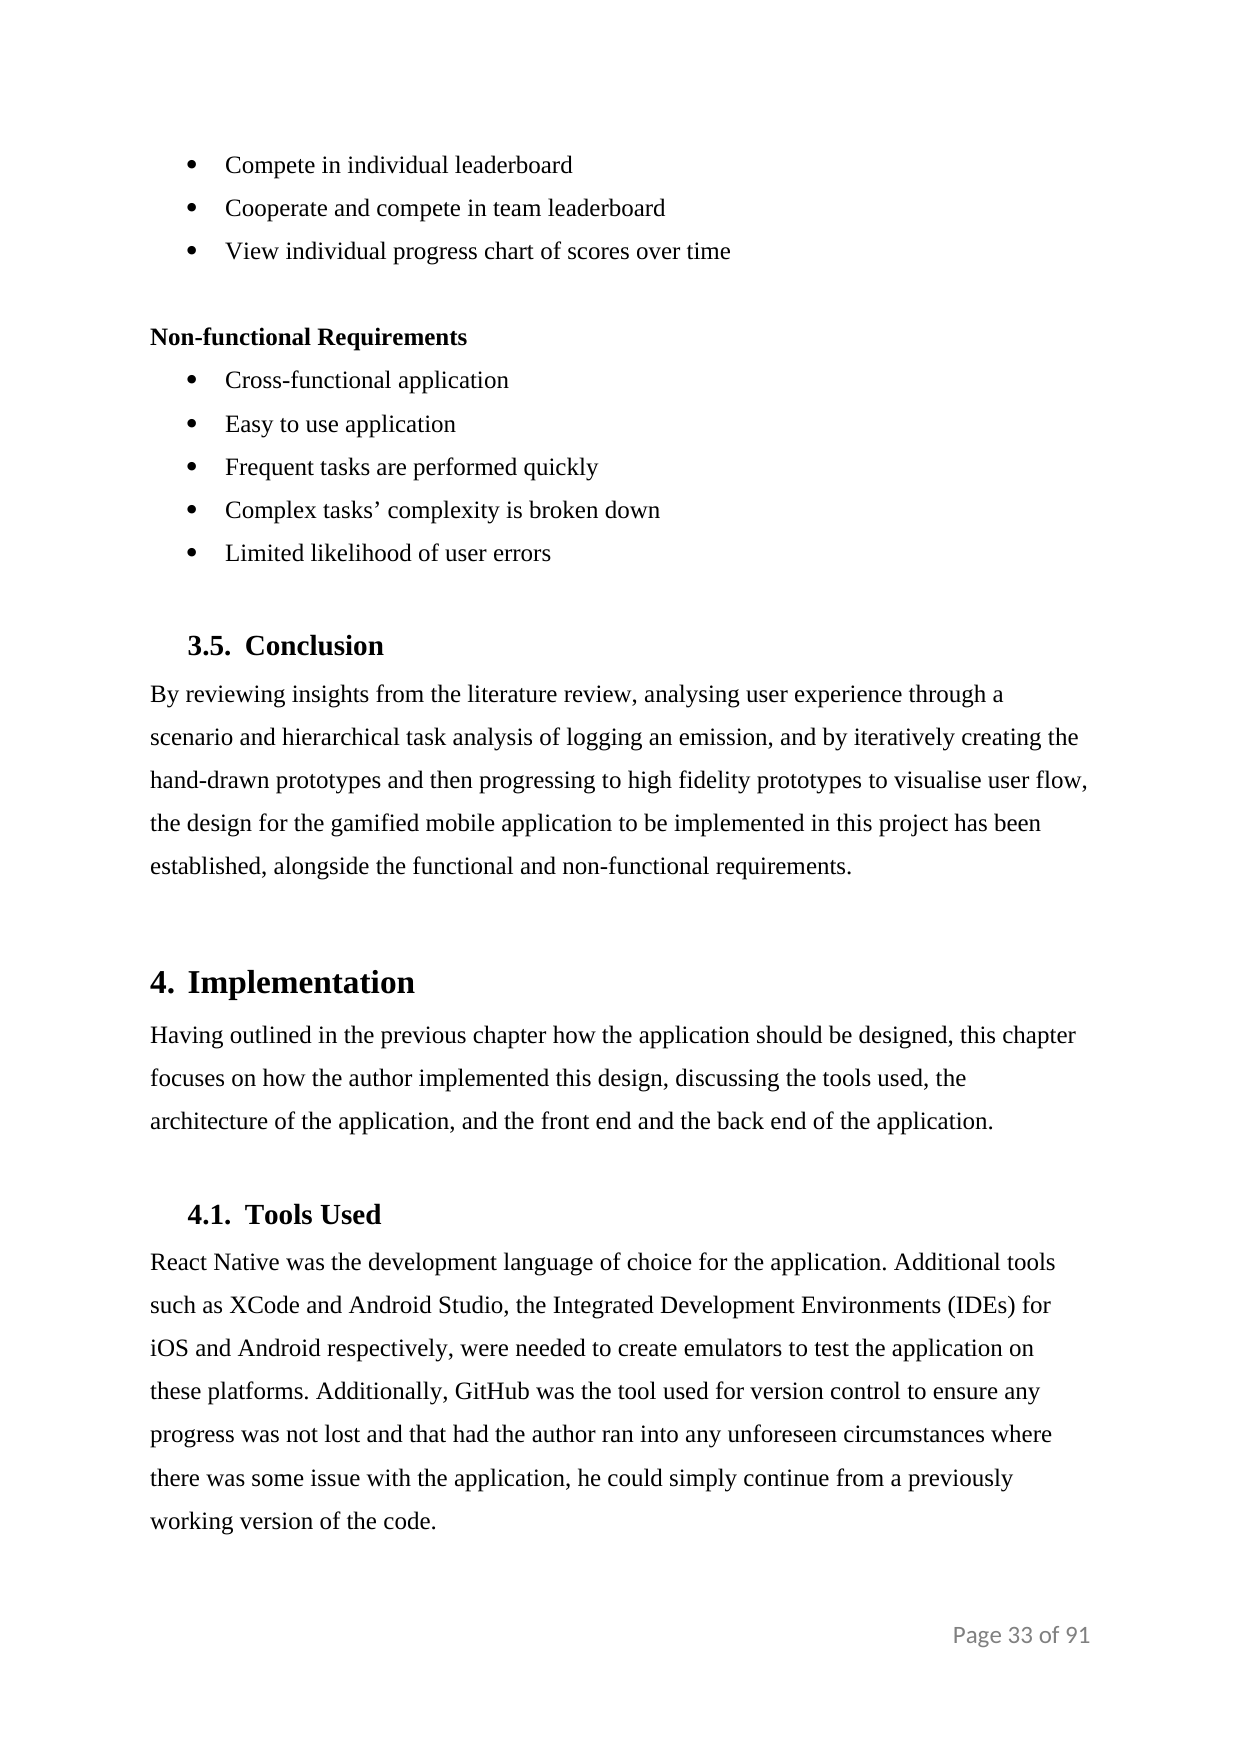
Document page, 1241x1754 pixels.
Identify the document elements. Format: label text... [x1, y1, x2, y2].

list View individual progress chart of scores over time [187, 236, 1090, 265]
text Having outlined in the previous chapter how the application should be designed, this chapter focuses on how the author implemented this design, discussing the tools used, the architecture of the application, and the front end and the back end of the application. [150, 1020, 1090, 1135]
list Easy to use application [187, 409, 1090, 437]
list Cross-functional application [187, 366, 1090, 394]
list Limited likelihood of user errors [187, 538, 1090, 567]
list Complex tasks’ complexity is broken down [187, 495, 1090, 524]
list Compete in individual leaderboard [187, 150, 1090, 179]
list Cooperate and compete in team leaderboard [187, 193, 1090, 222]
text Non-functional Requirements [150, 322, 1090, 351]
text By reviewing insights from the literature review, analysing user experience through a scenario and hierarchical task analysis of logging an emission, and by iteratively creating the hand-drawn prototypes and then progressing to high fidelity prototypes to visualise user flow, the design for the gamified mobile application to be implemented in this project has been established, alongside the functional and non-functional requirements. [150, 679, 1090, 880]
subtitle Tools Used [187, 1197, 1090, 1230]
subtitle Implementation [150, 963, 1090, 1001]
text React Native was the development language of choice for the application. Additional tools such as XCode and Android Studio, the Integrated Development Environments (IDEs) for iOS and Android respectively, were needed to create emulators to test the application on these platforms. Additionally, GitHub was the tool used for version control to ensure any progress was not lost and that had the author ran into any unforeseen circumstances where there was some issue with the application, he could simply continue from a previously working version of the code. [150, 1247, 1090, 1534]
subtitle Conclusion [187, 628, 1090, 662]
list Frequent tasks are performed quickly [187, 452, 1090, 481]
